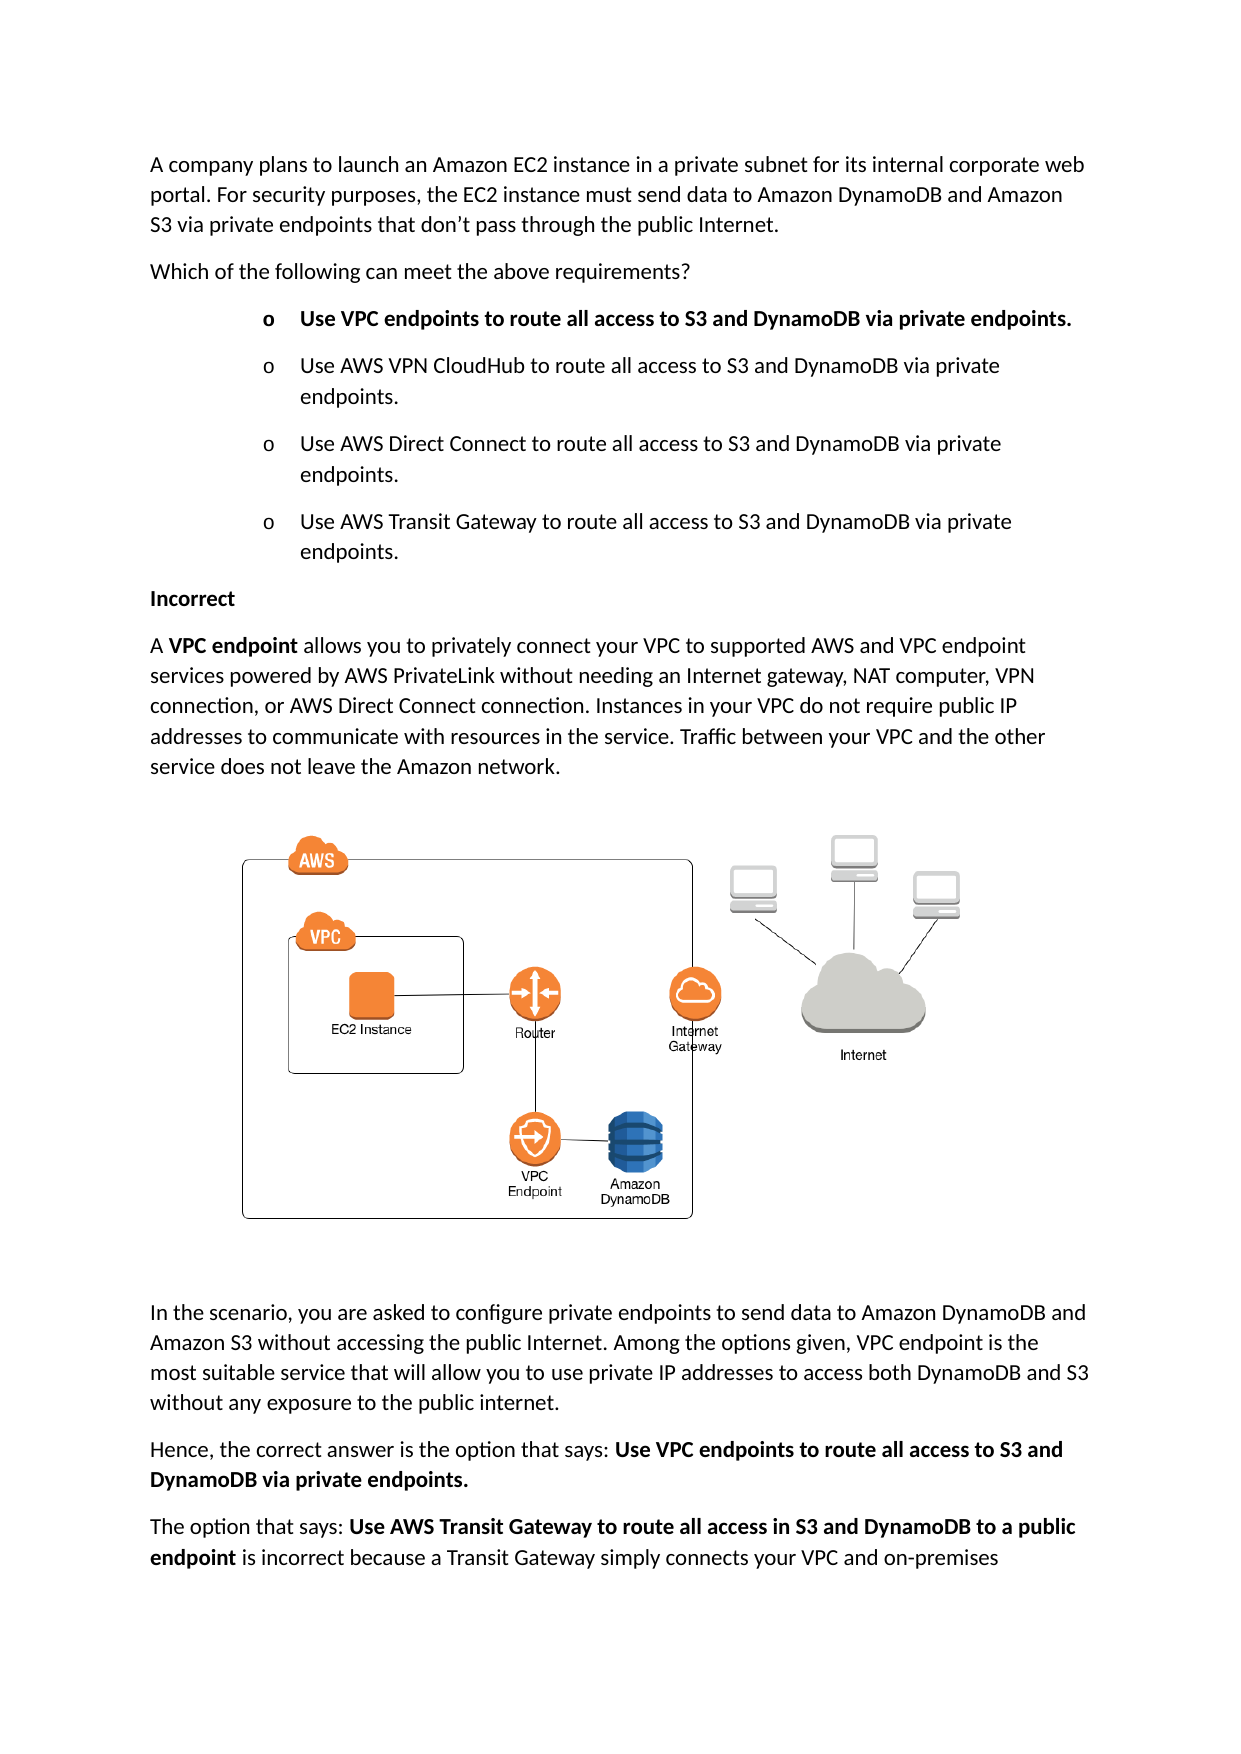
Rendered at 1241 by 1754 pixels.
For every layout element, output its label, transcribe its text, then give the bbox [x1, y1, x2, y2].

text Hence, the correct answer is the option that says: Use VPC endpoints to route all access to S3 and DynamoDB via private endpoints. [150, 1435, 1090, 1493]
list Use VPC endpoints to route all access to S3 and DynamoDB via private endpoints. [262, 304, 1090, 333]
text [150, 1512, 1090, 1571]
text A VPC endpoint allows you to privately connect your VPC to supported AWS and VPC endpoint services powered by AWS PrivateLink without needing an Internet gateway, NAT computer, VPN connection, or AWS Direct Connect connection. Instances in your VPC do not require public IP addresses to communicate with resources in the service. Traffic between your VPC and the other service does not leave the Amazon network. [150, 631, 1090, 780]
text A company plans to launch an Amazon EC2 instance in a private subnet for its internal corporate web portal. For security purposes, the EC2 instance must send data to Amazon DynamoDB and Amazon S3 via private endpoints that don’t pass through the public Internet. [150, 150, 1090, 238]
picture [150, 798, 1021, 1279]
list Use AWS Direct Connect to route all access to S3 and DynamoDB via private endpoints. [262, 429, 1090, 488]
text In the scenario, you are asked to configure private endpoints to send data to Amazon DynamoDB and Amazon S3 without accessing the public Internet. Among the options given, VPC endpoint is the most suitable service that will allow you to use private IP addresses to access both DynamoDB and S3 without any exposure to the public internet. [150, 1298, 1090, 1416]
list Use AWS Transit Gateway to route all access to S3 and DynamoDB via private endpoints. [262, 507, 1090, 566]
text Which of the following can meet the above requirements? [150, 257, 1090, 285]
list Use AWS VPN CloudHub to route all access to S3 and DynamoDB via private endpoints. [262, 352, 1090, 410]
text Incorrect [150, 584, 1090, 612]
